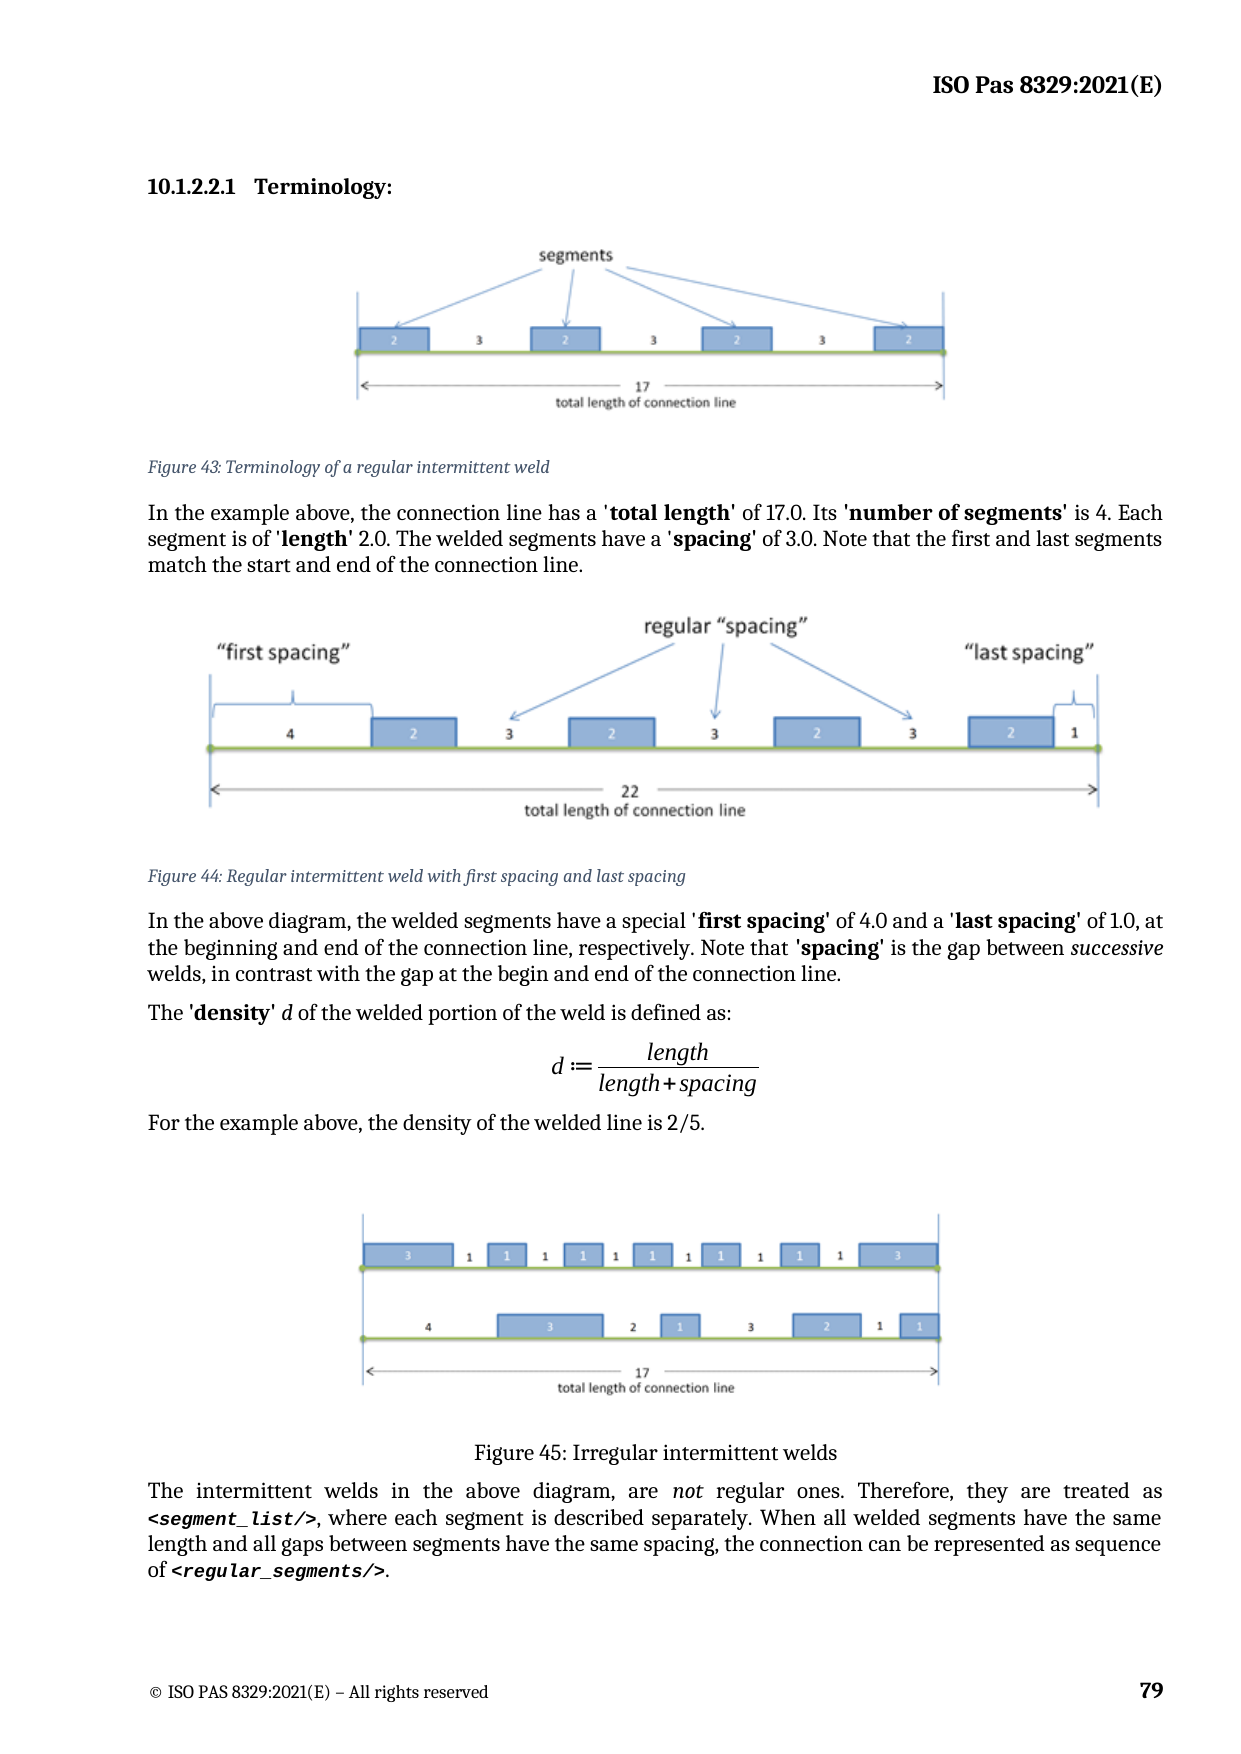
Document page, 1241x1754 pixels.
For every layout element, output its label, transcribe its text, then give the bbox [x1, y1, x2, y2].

text The intermittent welds in the above diagram, are not regular ones. Therefore, they are treated as <segment_list/>, where each segment is described separately. When all welded segments have the same length and all gaps between segments have the same spacing, the connection can be represented as sequence of <regular_segments/>. [148, 1478, 1163, 1583]
subtitle Terminology: [148, 174, 1163, 200]
text In the above diagram, the welded segments have a special 'first spacing' of 4.0 and a 'last spacing' of 1.0, at the beginning and end of the connection line, respectively. Note that 'spacing' is the gap between successive welds, in contrast with the gap at the begin and end of the connection line. [148, 908, 1163, 987]
picture [310, 225, 1002, 445]
text The 'density' d of the welded portion of the weld is defined as: [148, 1000, 1163, 1026]
text In the example above, the connection line has a 'total length' of 17.0. Its 'number of segments' is 4. Each segment is of 'length' 2.0. The welded segments have a 'spacing' of 3.0. Note that the first and last segments match the start and end of the connection line. [148, 499, 1163, 578]
text For the example above, the density of the welded line is 2/5. [148, 1110, 1163, 1136]
picture [192, 590, 1120, 854]
picture [313, 1187, 998, 1427]
